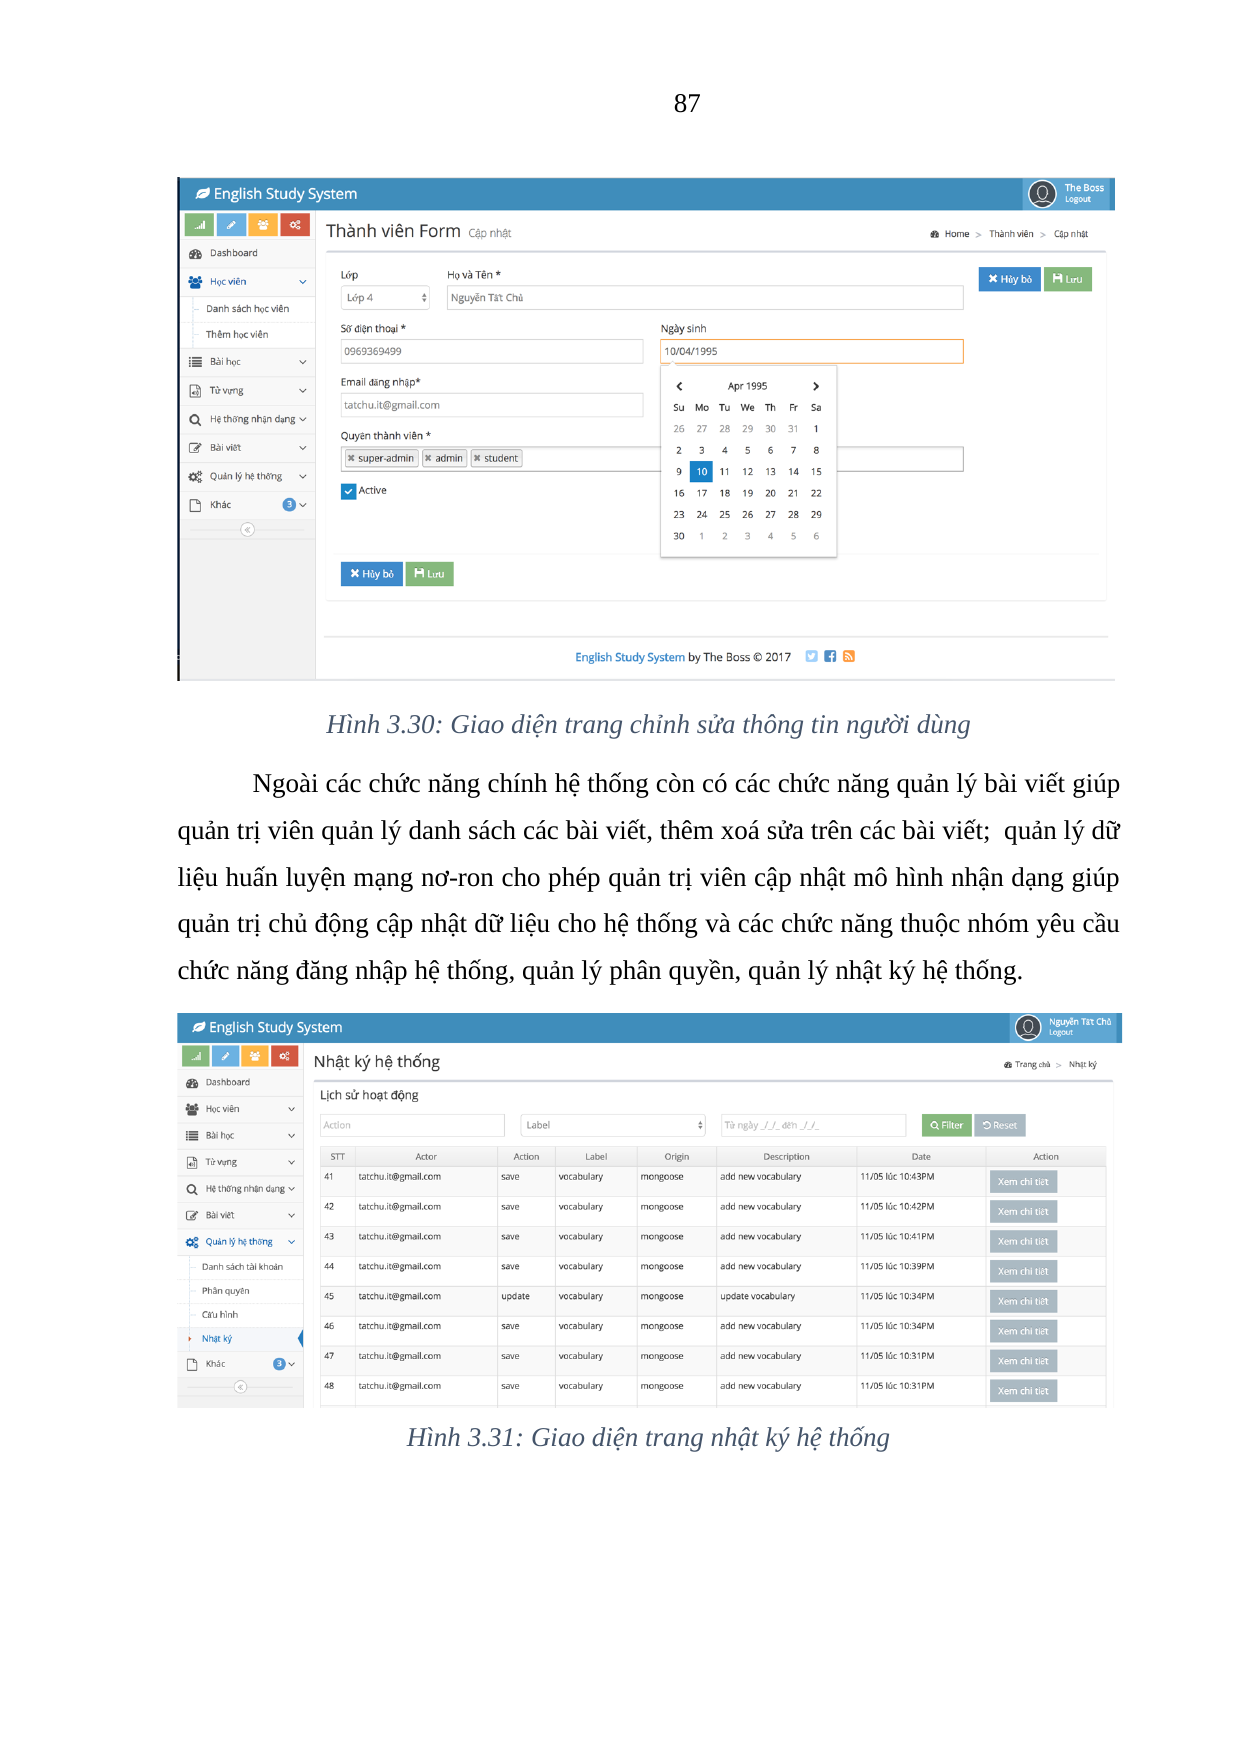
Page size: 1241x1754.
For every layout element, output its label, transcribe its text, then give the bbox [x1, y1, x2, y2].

text Ngoài các chức năng chính hệ thống còn có các chức năng quản lý bài viết giúp quản trị viên quản lý danh sách các bài viết, thêm xoá sửa trên các bài viết; quản lý dữ liệu huấn luyện mạng nơ-ron cho phép quản trị viên cập nhật mô hình nhận dạng giúp quản trị chủ động cập nhật dữ liệu cho hệ thống và các chức năng thuộc nhóm yêu cầu chức năng đăng nhập hệ thống, quản lý phân quyền, quản lý nhật ký hệ thống. [177, 768, 1122, 985]
picture [177, 177, 1115, 681]
picture [177, 1013, 1123, 1408]
